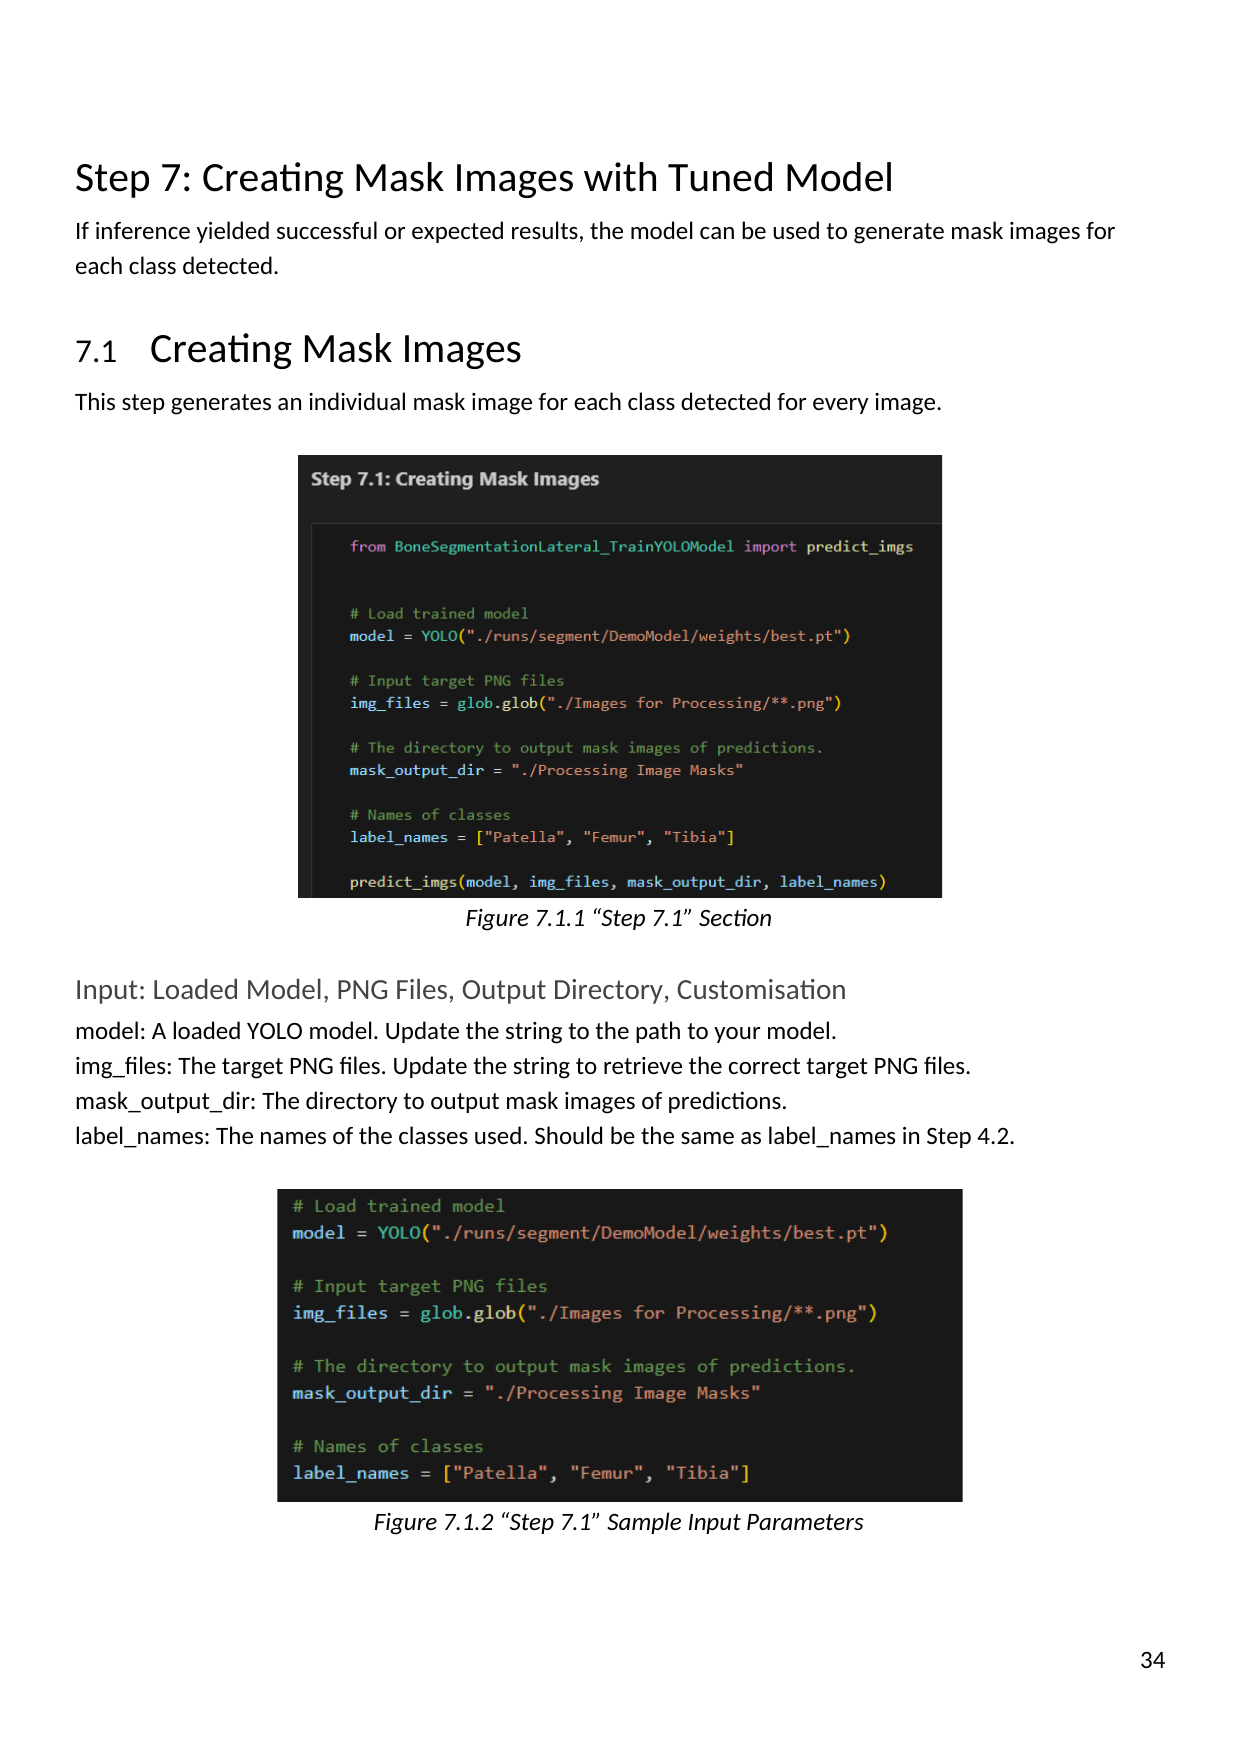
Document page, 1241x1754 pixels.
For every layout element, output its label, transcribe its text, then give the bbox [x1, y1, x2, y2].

text This step generates an individual mask image for each class detected for every image. [75, 386, 1165, 416]
subtitle Step 7: Creating Mask Images with Tuned Model [75, 151, 1165, 202]
text mask_output_dir: The directory to output mask images of predictions. [75, 1085, 1165, 1115]
picture [277, 1189, 963, 1502]
text img_files: The target PNG files. Update the string to retrieve the correct target PNG files. [75, 1050, 1165, 1080]
text Figure 7.1.2 “Step 7.1” Sample Input Parameters [75, 1506, 1165, 1537]
subtitle Input: Loaded Model, PNG Files, Output Directory, Customisation [75, 971, 1165, 1006]
text model: A loaded YOLO model. Update the string to the path to your model. [75, 1015, 1165, 1045]
text Figure 7.1.1 “Step 7.1” Section [75, 902, 1165, 933]
text If inference yielded successful or expected results, the model can be used to generate mask images for each class detected. [75, 215, 1165, 280]
text label_names: The names of the classes used. Should be the same as label_names in Step 4.2. [75, 1120, 1165, 1150]
picture [298, 455, 943, 898]
subtitle 7.1 Creating Mask Images [75, 322, 1165, 373]
